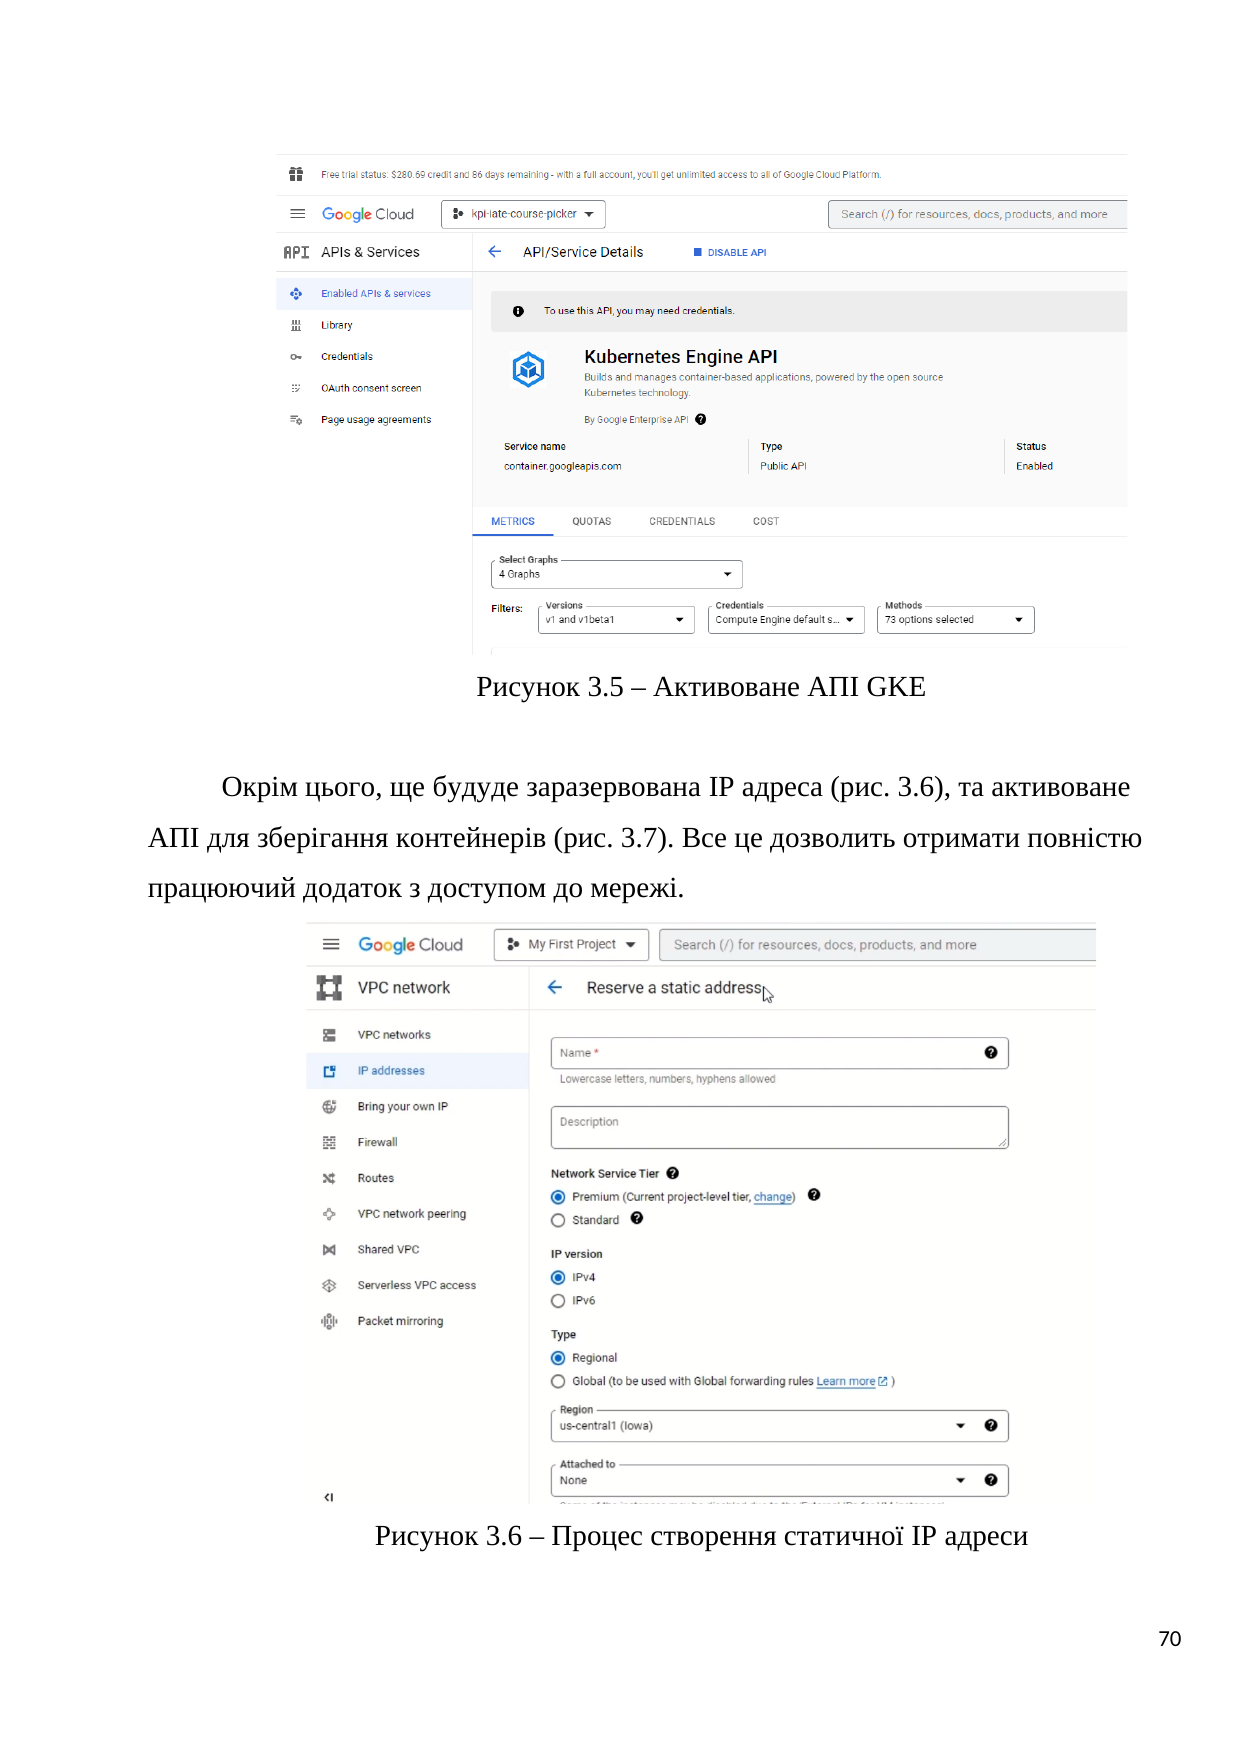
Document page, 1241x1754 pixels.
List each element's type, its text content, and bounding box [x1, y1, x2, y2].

text Рисунок 3.6 – Процес створення статичної IP адреси [148, 1518, 1181, 1551]
picture [276, 147, 1128, 655]
text Окрім цього, ще будуде заразервована IP адреса (рис. 3.6), та активоване АПІ для зберігання контейнерів (рис. 3.7). Все це дозволить отримати повністю працюючий додаток з доступом до мережі. [148, 769, 1181, 904]
picture [306, 920, 1097, 1504]
text Рисунок 3.5 – Активоване АПІ GKE [148, 669, 1181, 702]
